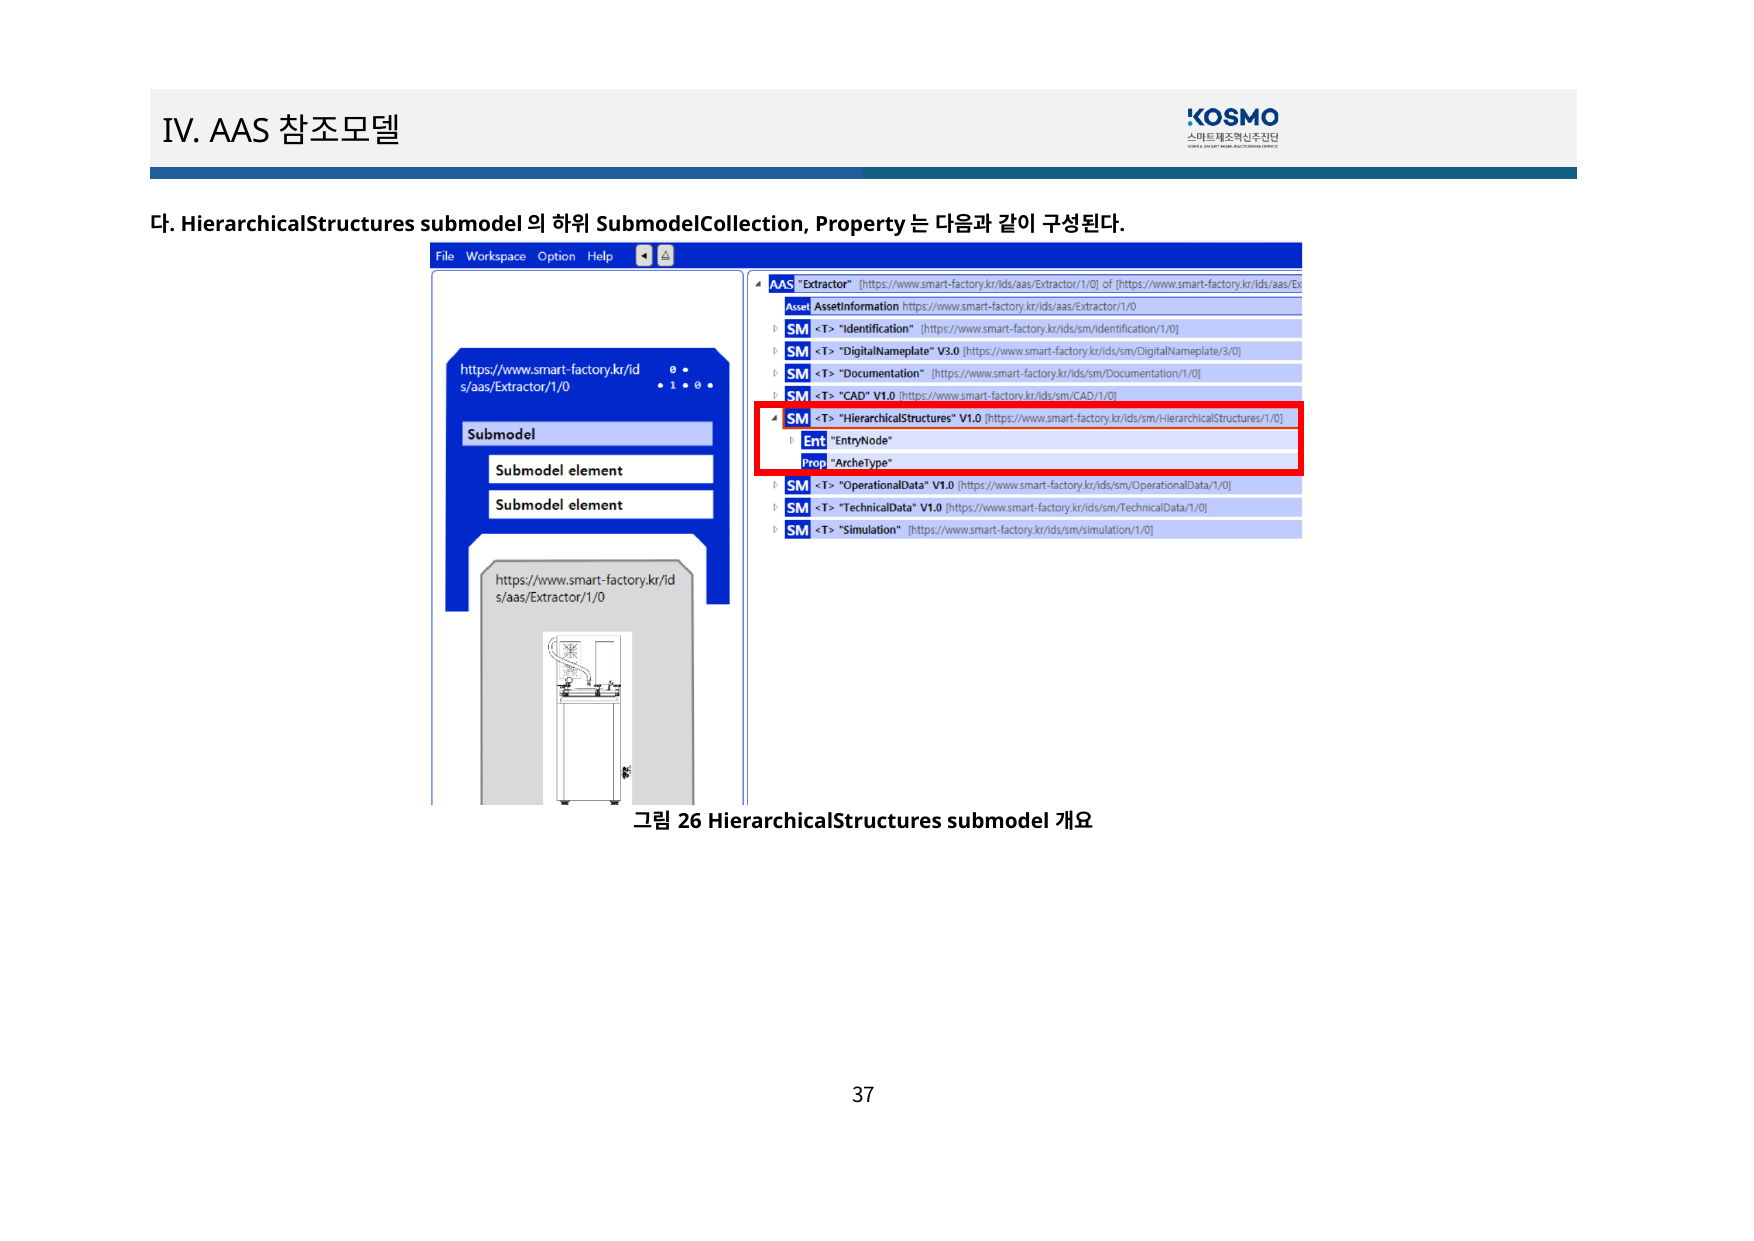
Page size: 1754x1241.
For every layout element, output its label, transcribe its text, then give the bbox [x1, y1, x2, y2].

text 다. HierarchicalStructures submodel의 하위 SubmodelCollection, Property는 다음과 같이 구성된다. [150, 207, 1577, 238]
picture [760, 408, 1298, 469]
picture [1187, 108, 1279, 148]
picture [430, 240, 1303, 805]
